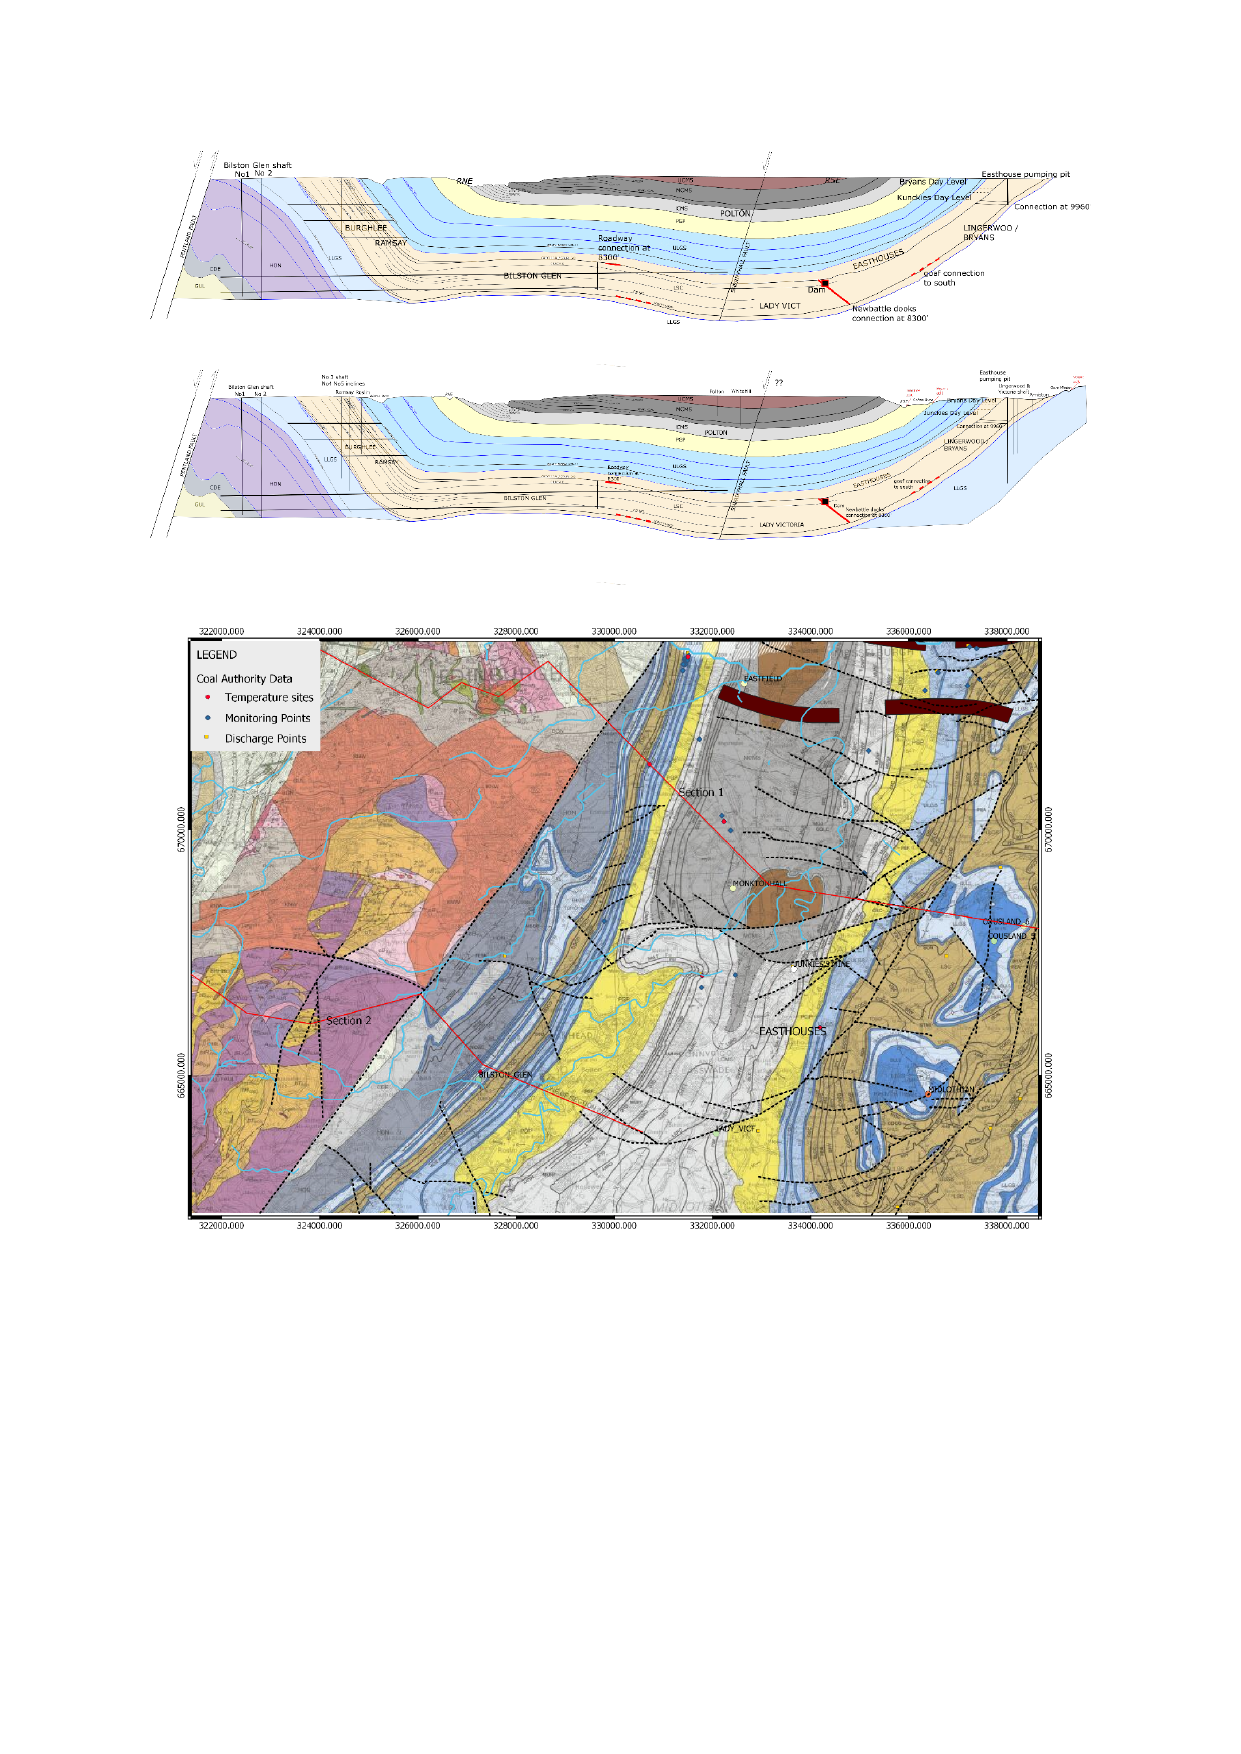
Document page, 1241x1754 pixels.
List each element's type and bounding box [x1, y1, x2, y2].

picture [150, 150, 1091, 367]
picture [150, 603, 1091, 1270]
picture [150, 368, 1091, 585]
